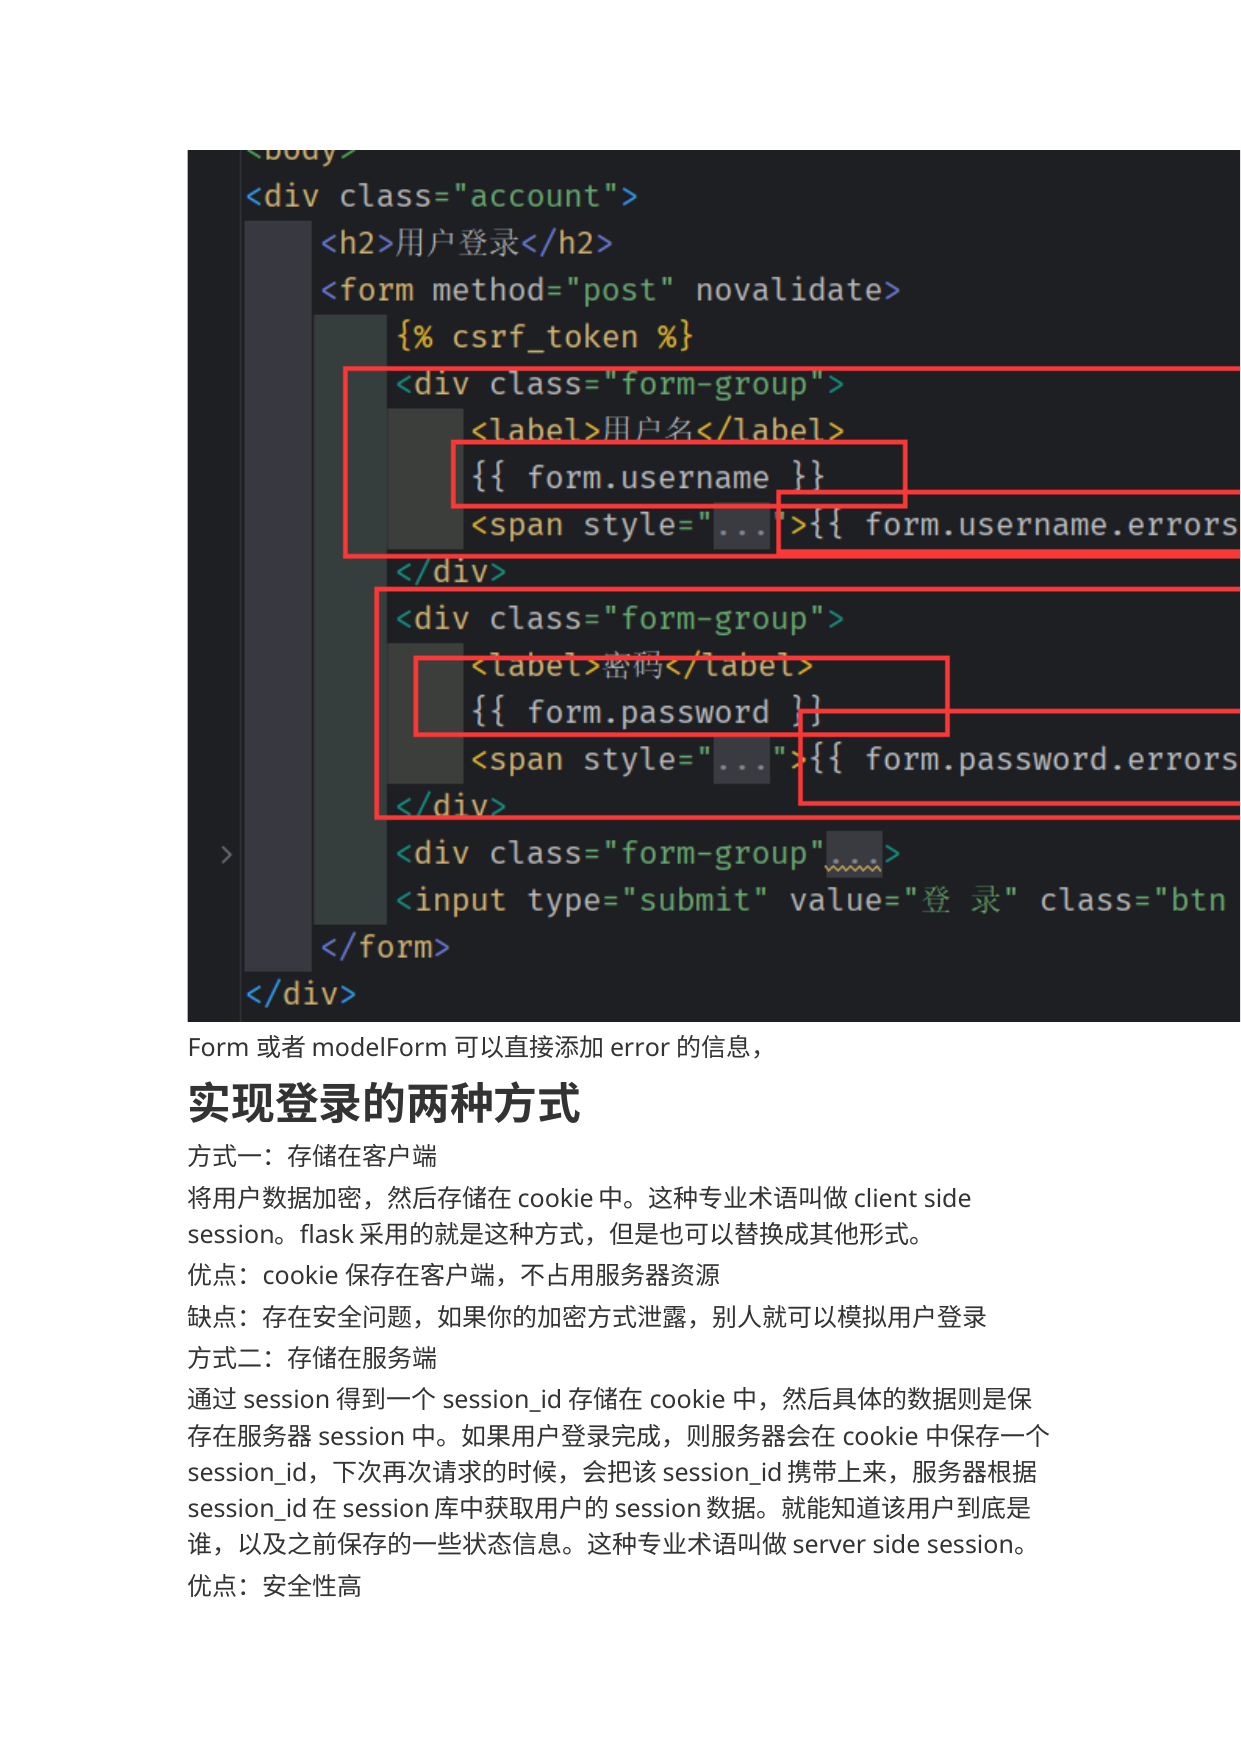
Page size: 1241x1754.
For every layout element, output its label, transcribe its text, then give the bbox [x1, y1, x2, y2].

text 缺点：存在安全问题，如果你的加密方式泄露，别人就可以模拟用户登录 [187, 1297, 1053, 1333]
text 通过 session 得到一个 session_id 存储在 cookie 中，然后具体的数据则是保存在服务器 session 中。如果用户登录完成，则服务器会在 cookie 中保存一个session_id，下次再次请求的时候，会把该session_id携带上来，服务器根据session_id在session库中获取用户的session数据。就能知道该用户到底是谁，以及之前保存的一些状态信息。这种专业术语叫做server side session。 [187, 1380, 1053, 1561]
text 实现登录的两种方式 [187, 1068, 1053, 1132]
text 将用户数据加密，然后存储在cookie中。这种专业术语叫做client side session。flask采用的就是这种方式，但是也可以替换成其他形式。 [187, 1178, 1053, 1251]
text 方式二：存储在服务端 [187, 1338, 1053, 1375]
text 方式一：存储在客户端 [187, 1137, 1053, 1173]
picture [187, 150, 1241, 1022]
text 优点：cookie 保存在客户端，不占用服务器资源 [187, 1256, 1053, 1292]
text Form 或者 modelForm 可以直接添加 error 的信息， [187, 1027, 1053, 1063]
text 优点：安全性高 [187, 1566, 1053, 1602]
